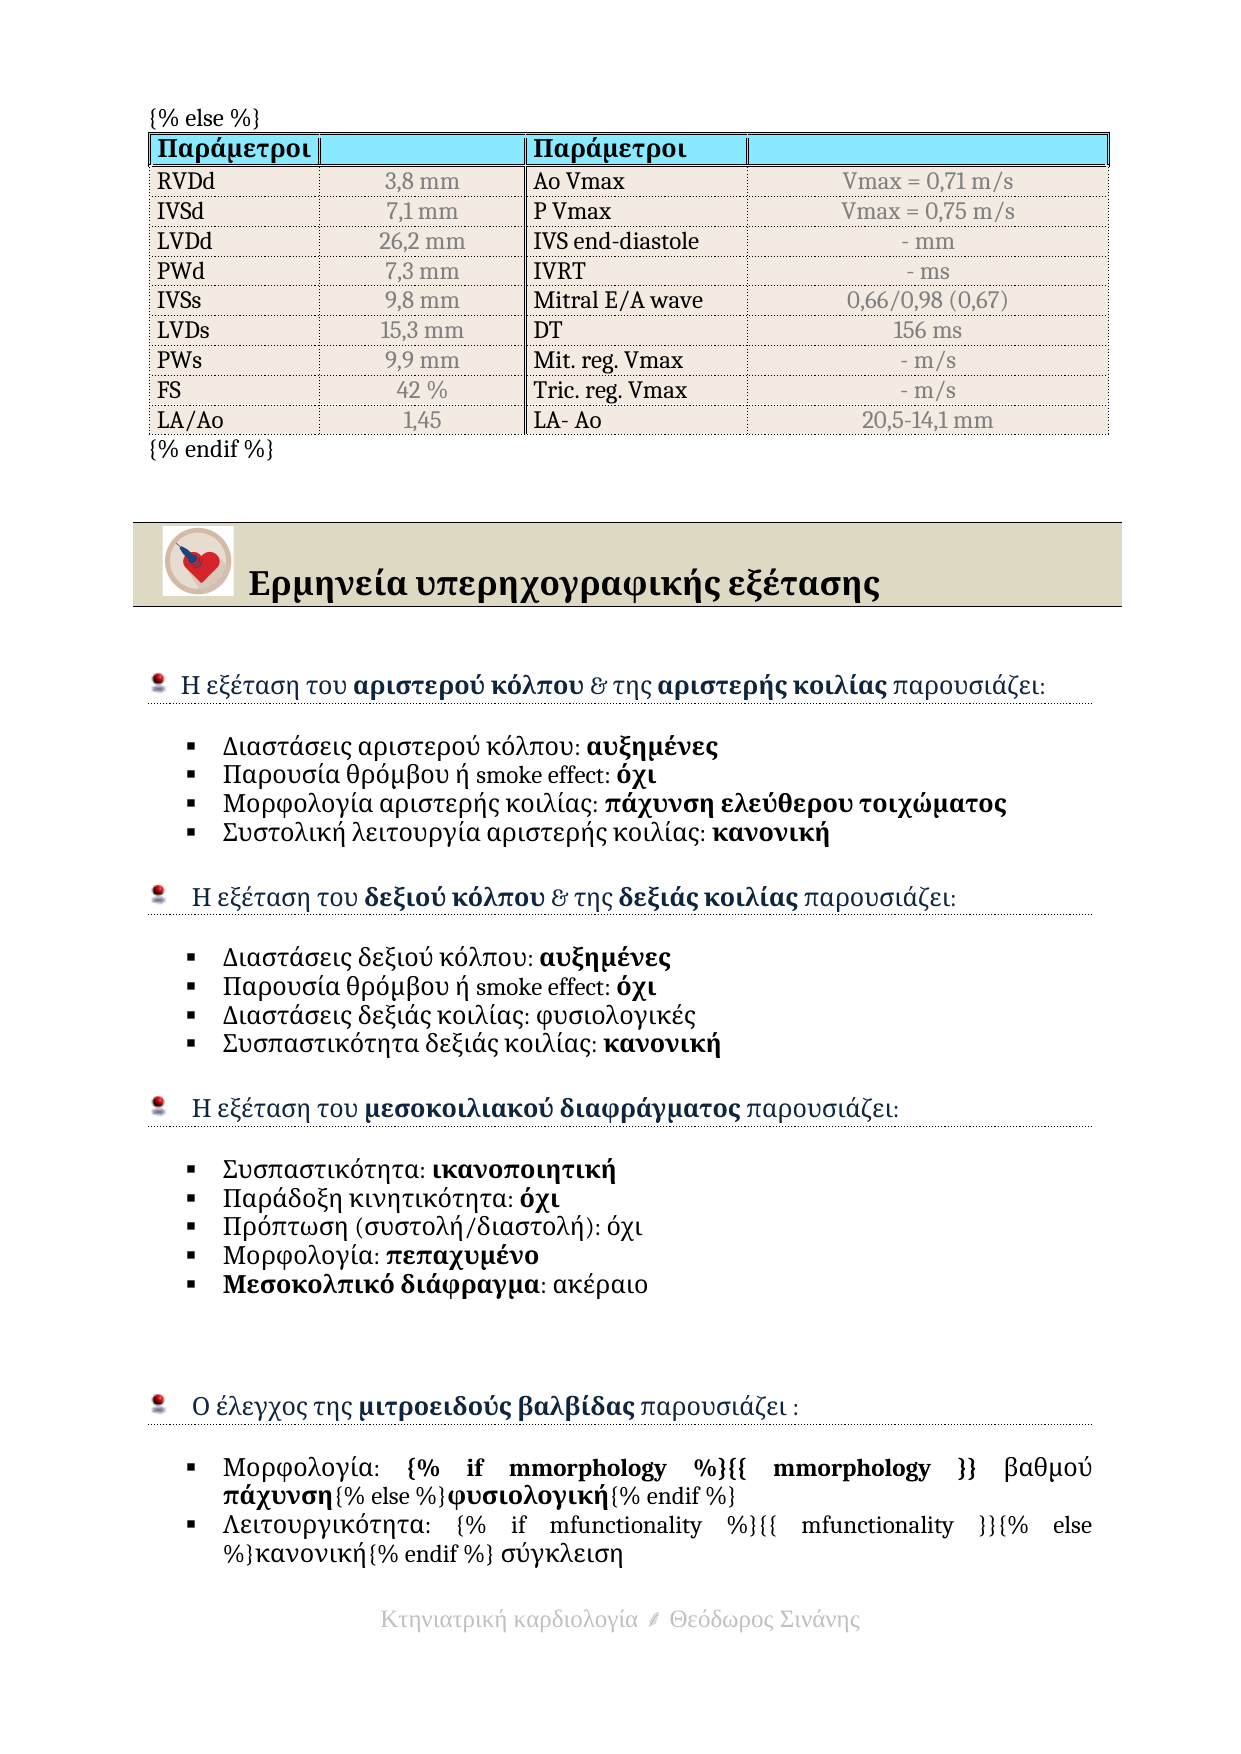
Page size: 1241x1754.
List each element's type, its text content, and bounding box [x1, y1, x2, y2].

list Μορφολογία αριστερής κοιλίας: πάχυνση ελεύθερου τοιχώματος [185, 790, 1092, 819]
table_cell LVDs [149, 315, 319, 345]
picture [162, 526, 234, 596]
text Η εξέταση του αριστερού κόλπου & της αριστερής κοιλίας παρουσιάζει: [148, 665, 1092, 704]
table_cell 15,3 mm [319, 315, 524, 345]
table_header [319, 133, 526, 164]
table_cell LA/Ao [149, 405, 319, 434]
list Λειτουργικότητα: {% if mfunctionality %}{{ mfunctionality }}{% else %}κανονική{% endif %} σύγκλειση [185, 1511, 1092, 1568]
subtitle Ερμηνεία υπερηχογραφικής εξέτασης [133, 523, 1122, 606]
picture [147, 1385, 170, 1416]
table_cell 3,8 mm [319, 167, 524, 196]
picture [147, 876, 170, 906]
table_cell 7,3 mm [319, 256, 524, 285]
list Διαστάσεις αριστερού κόλπου: αυξημένες [185, 733, 1092, 761]
list Πρόπτωση (συστολή/διαστολή): όχι [185, 1213, 1092, 1242]
table_cell 42 % [319, 375, 524, 404]
list Συσπαστικότητα δεξιάς κοιλίας: κανονική [185, 1030, 1092, 1059]
table_cell Mit. reg. Vmax [527, 345, 747, 375]
list Παράδοξη κινητικότητα: όχι [185, 1184, 1092, 1213]
table_cell 0,66/0,98 (0,67) [747, 285, 1109, 315]
table_cell IVSs [149, 285, 319, 315]
table_cell 26,2 mm [319, 226, 524, 256]
table_cell LA- Ao [527, 405, 747, 434]
table_cell 7,1 mm [319, 196, 524, 226]
list Μεσοκολπικό διάφραγμα: ακέραιο [185, 1271, 1092, 1299]
text {% else %} [148, 103, 1092, 132]
text Η εξέταση του μεσοκοιλιακού διαφράγματος παρουσιάζει: [148, 1088, 1092, 1127]
picture [147, 664, 170, 695]
table_cell 156 ms [747, 315, 1109, 345]
table_header [747, 135, 1107, 164]
table_cell 9,9 mm [319, 345, 524, 375]
table_cell Tric. reg. Vmax [527, 375, 747, 404]
table_cell DT [527, 315, 747, 345]
text {% endif %} [148, 435, 1092, 464]
table_cell PWd [149, 256, 319, 285]
table_cell 1,45 [319, 405, 524, 434]
picture [147, 1087, 170, 1118]
table_cell IVSd [149, 196, 319, 226]
list Μορφολογία: πεπαχυμένο [185, 1242, 1092, 1271]
list Μορφολογία: {% if mmorphology %}{{ mmorphology }} βαθμού πάχυνση{% else %}φυσιολογική{% endif %} [185, 1453, 1092, 1511]
list Παρουσία θρόμβου ή smoke effect: όχι [185, 973, 1092, 1002]
table_cell IVS end-diastole [527, 226, 747, 256]
table_cell FS [149, 375, 319, 404]
list Διαστάσεις δεξιού κόλπου: αυξημένες [185, 944, 1092, 973]
list Συστολική λειτουργία αριστερής κοιλίας: κανονική [185, 819, 1092, 848]
table_cell 9,8 mm [319, 285, 524, 315]
list Συσπαστικότητα: ικανοποιητική [185, 1156, 1092, 1184]
table_cell Vmax = 0,75 m/s [747, 196, 1109, 226]
table_cell RVDd [149, 164, 319, 196]
list Παρουσία θρόμβου ή smoke effect: όχι [185, 761, 1092, 790]
table_cell Ao Vmax [527, 167, 747, 196]
text Η εξέταση του δεξιού κόλπου & της δεξιάς κοιλίας παρουσιάζει: [148, 876, 1092, 915]
text Ο έλεγχος της μιτροειδούς βαλβίδας παρουσιάζει : [148, 1386, 1092, 1425]
table_cell IVRT [527, 256, 747, 285]
table_cell - mm [747, 226, 1109, 256]
table_cell - m/s [747, 345, 1109, 375]
table_cell LVDd [149, 226, 319, 256]
table_cell PWs [149, 345, 319, 375]
table_cell - m/s [747, 375, 1109, 404]
table_cell Vmax = 0,71 m/s [747, 164, 1109, 196]
list Διαστάσεις δεξιάς κοιλίας: φυσιολογικές [185, 1002, 1092, 1030]
table_cell P Vmax [527, 196, 747, 226]
table_header Παράμετροι [151, 135, 319, 164]
table_cell - ms [747, 256, 1109, 285]
table_header Παράμετροι [526, 135, 747, 164]
table_cell Mitral E/A wave [527, 285, 747, 315]
table_cell 20,5-14,1 mm [747, 405, 1109, 434]
